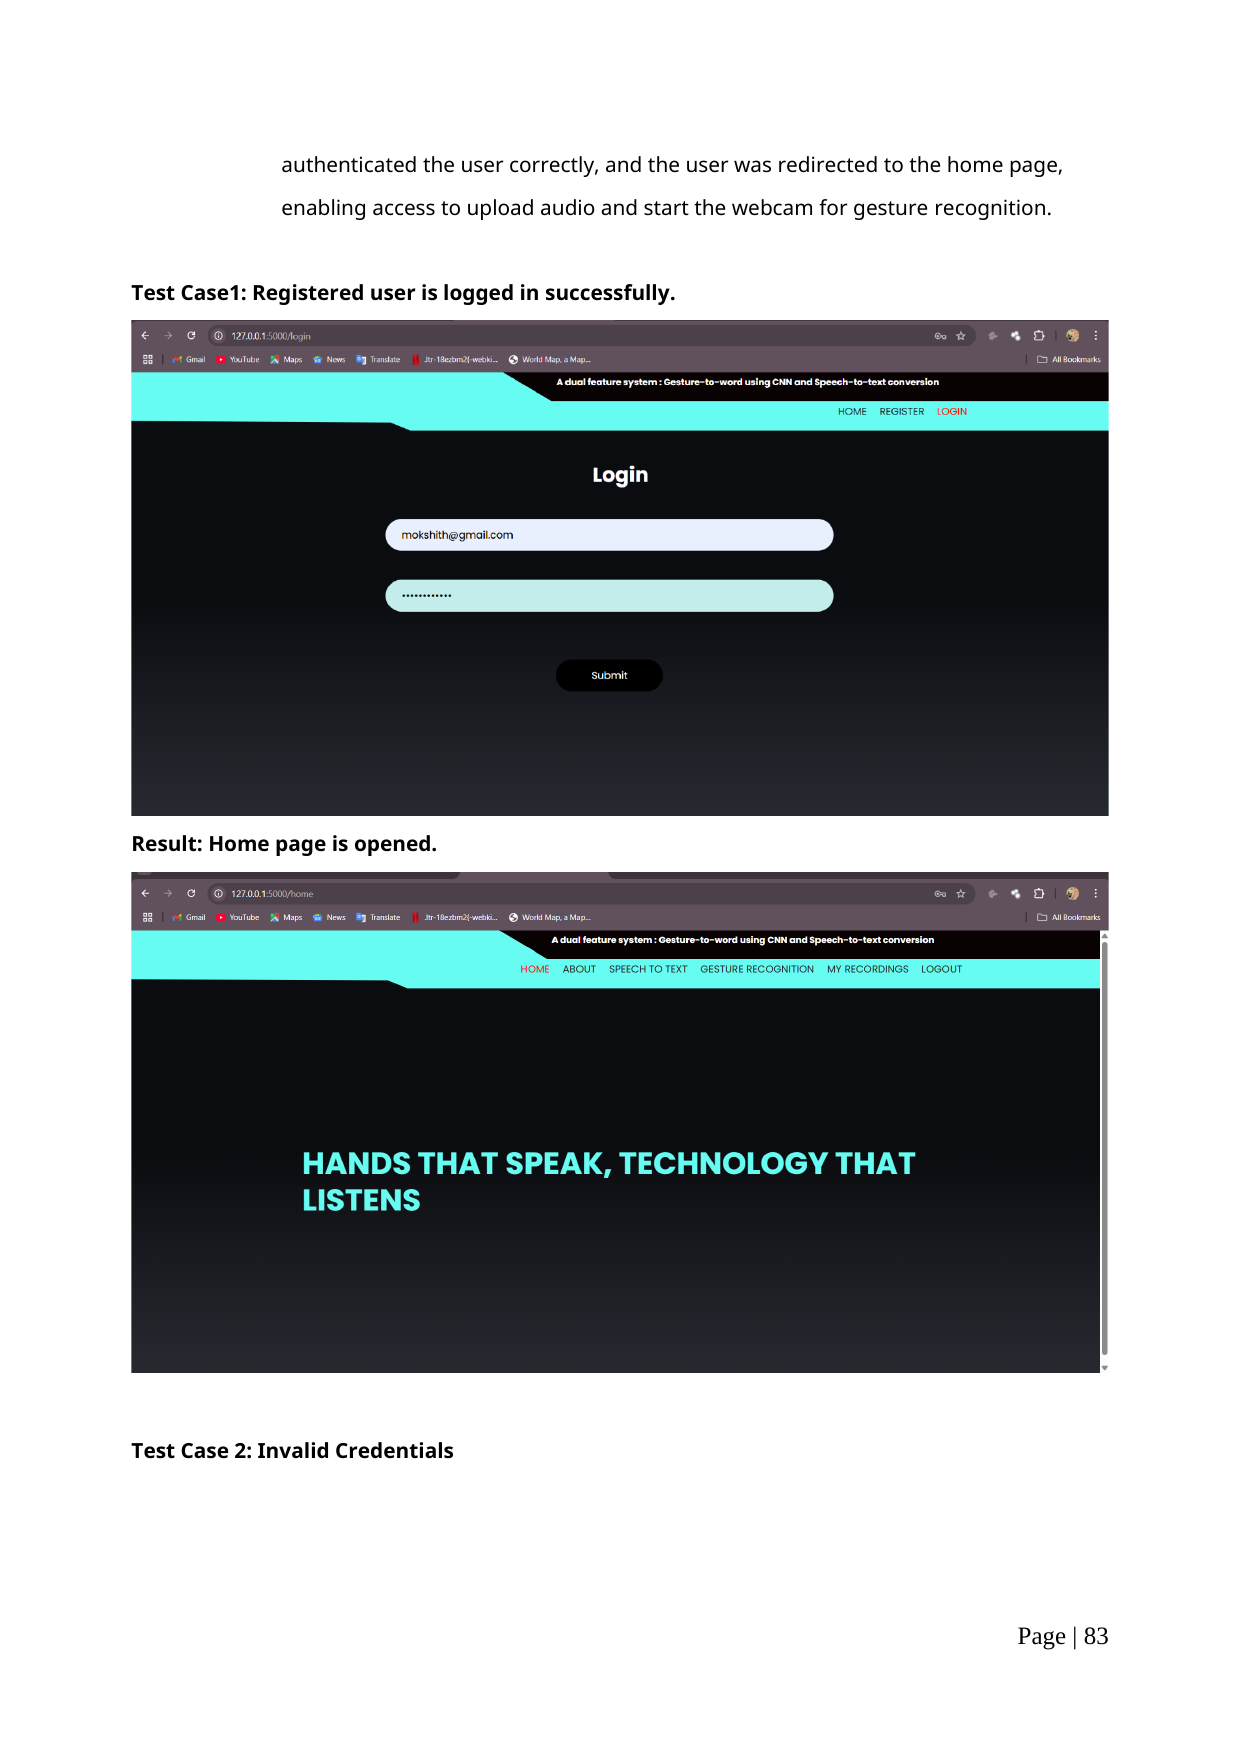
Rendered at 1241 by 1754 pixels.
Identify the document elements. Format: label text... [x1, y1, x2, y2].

text Test Case1: Registered user is logged in successfully. [131, 278, 1108, 320]
text Test Case 2: Invalid Credentials [131, 1436, 1108, 1464]
picture [131, 320, 1109, 816]
text Result: Home page is opened. [131, 829, 1108, 872]
picture [131, 872, 1109, 1373]
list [244, 150, 1108, 221]
